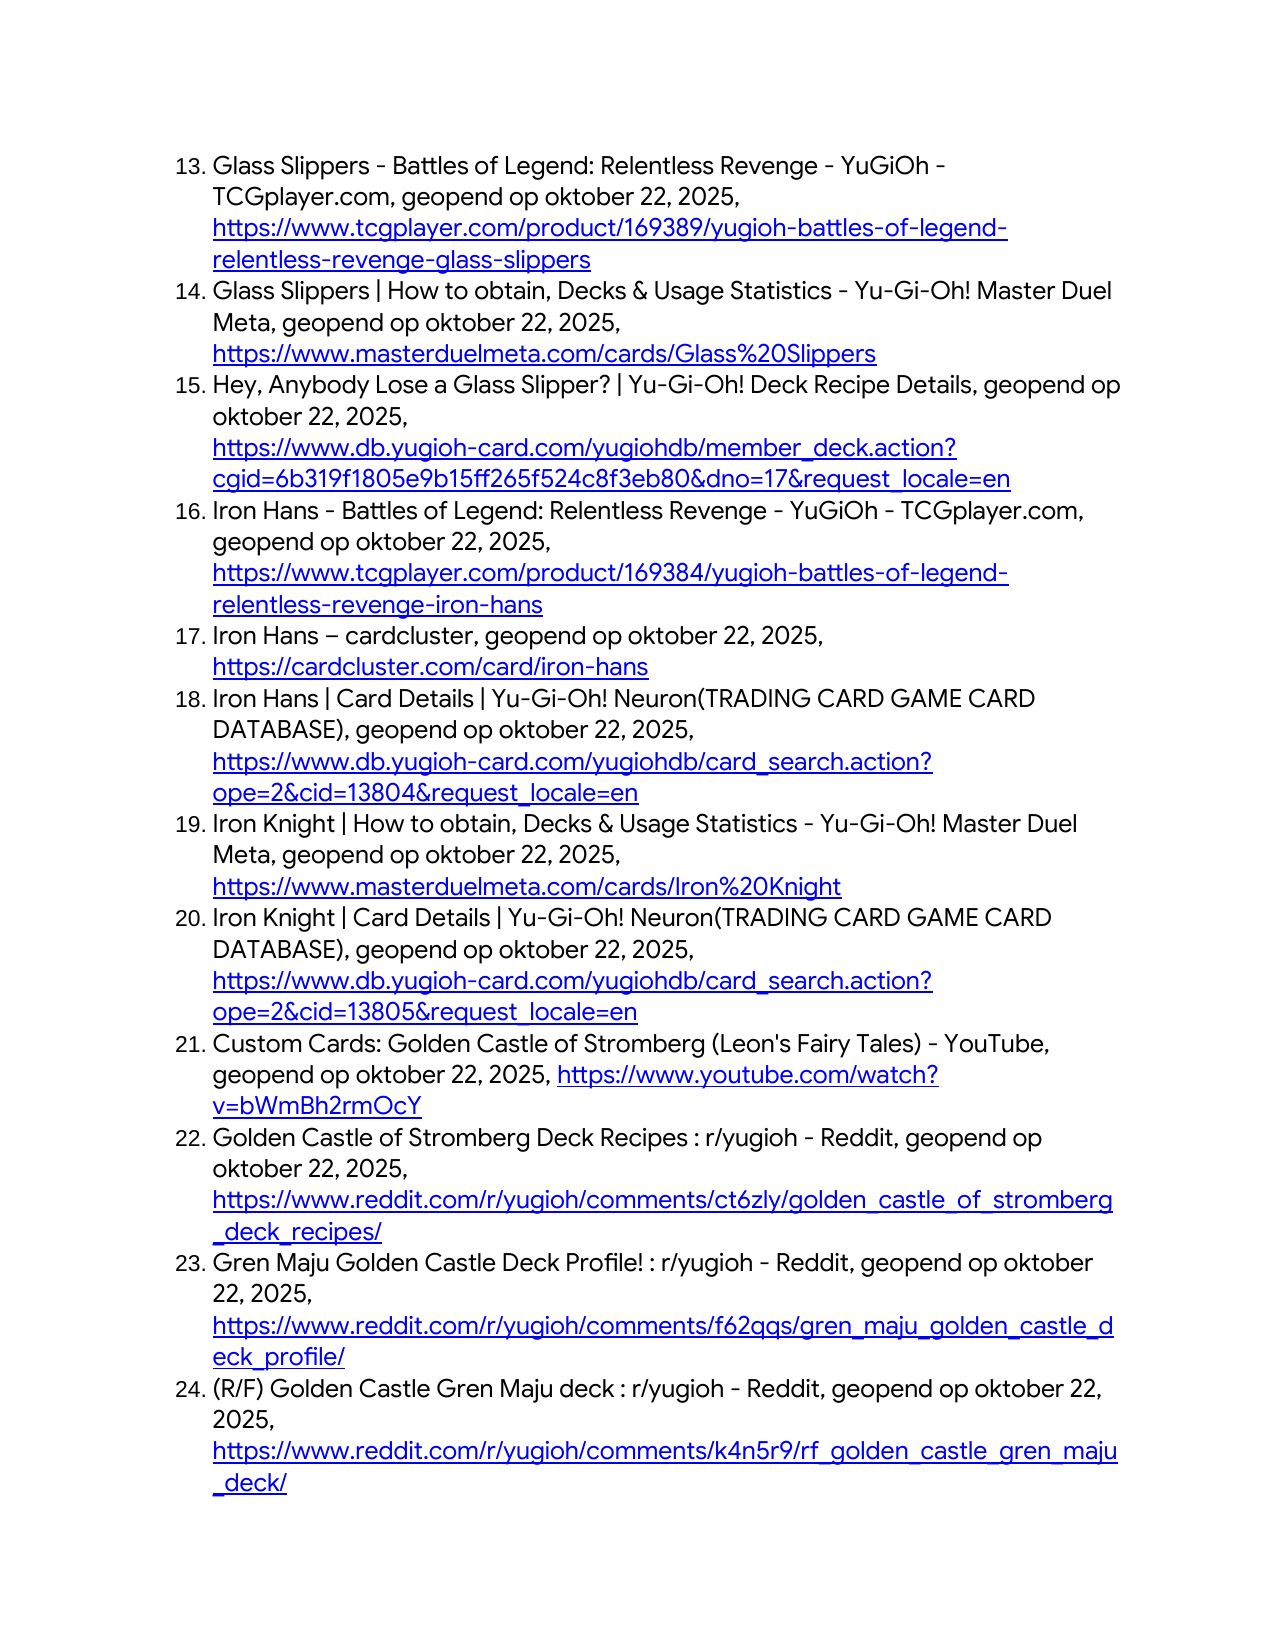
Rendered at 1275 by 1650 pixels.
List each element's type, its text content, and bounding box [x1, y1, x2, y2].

list Golden Castle of Stromberg Deck Recipes : r/yugioh - Reddit, geopend op oktober 22, 2025, https://www.reddit.com/r/yugioh/comments/ct6zly/golden_castle_of_stromberg_deck_recipes/ [175, 1122, 1125, 1247]
list Iron Hans – cardcluster, geopend op oktober 22, 2025, https://cardcluster.com/card/iron-hans [175, 620, 1125, 683]
list Iron Hans | Card Details | Yu-Gi-Oh! Neuron(TRADING CARD GAME CARD DATABASE), geopend op oktober 22, 2025, https://www.db.yugioh-card.com/yugiohdb/card_search.action?ope=2&cid=13804&request_locale=en [175, 683, 1125, 808]
list Iron Knight | Card Details | Yu-Gi-Oh! Neuron(TRADING CARD GAME CARD DATABASE), geopend op oktober 22, 2025, https://www.db.yugioh-card.com/yugiohdb/card_search.action?ope=2&cid=13805&request_locale=en [175, 902, 1125, 1028]
list Hey, Anybody Lose a Glass Slipper? | Yu-Gi-Oh! Deck Recipe Details, geopend op oktober 22, 2025, https://www.db.yugioh-card.com/yugiohdb/member_deck.action?cgid=6b319f1805e9b15ff265f524c8f3eb80&dno=17&request_locale=en [175, 369, 1125, 495]
list Glass Slippers - Battles of Legend: Relentless Revenge - YuGiOh - TCGplayer.com, geopend op oktober 22, 2025, https://www.tcgplayer.com/product/169389/yugioh-battles-of-legend-relentless-revenge-glass-slippers [175, 150, 1125, 275]
list Iron Hans - Battles of Legend: Relentless Revenge - YuGiOh - TCGplayer.com, geopend op oktober 22, 2025, https://www.tcgplayer.com/product/169384/yugioh-battles-of-legend-relentless-revenge-iron-hans [175, 495, 1125, 620]
list Gren Maju Golden Castle Deck Profile! : r/yugioh - Reddit, geopend op oktober 22, 2025, https://www.reddit.com/r/yugioh/comments/f62qqs/gren_maju_golden_castle_deck_profile/ [175, 1247, 1125, 1373]
list Custom Cards: Golden Castle of Stromberg (Leon's Fairy Tales) - YouTube, geopend op oktober 22, 2025, https://www.youtube.com/watch?v=bWmBh2rmOcY [175, 1028, 1125, 1122]
list Glass Slippers | How to obtain, Decks & Usage Statistics - Yu-Gi-Oh! Master Duel Meta, geopend op oktober 22, 2025, https://www.masterduelmeta.com/cards/Glass%20Slippers [175, 275, 1125, 369]
list Iron Knight | How to obtain, Decks & Usage Statistics - Yu-Gi-Oh! Master Duel Meta, geopend op oktober 22, 2025, https://www.masterduelmeta.com/cards/Iron%20Knight [175, 808, 1125, 902]
list (R/F) Golden Castle Gren Maju deck : r/yugioh - Reddit, geopend op oktober 22, 2025, https://www.reddit.com/r/yugioh/comments/k4n5r9/rf_golden_castle_gren_maju_deck/ [175, 1373, 1125, 1498]
